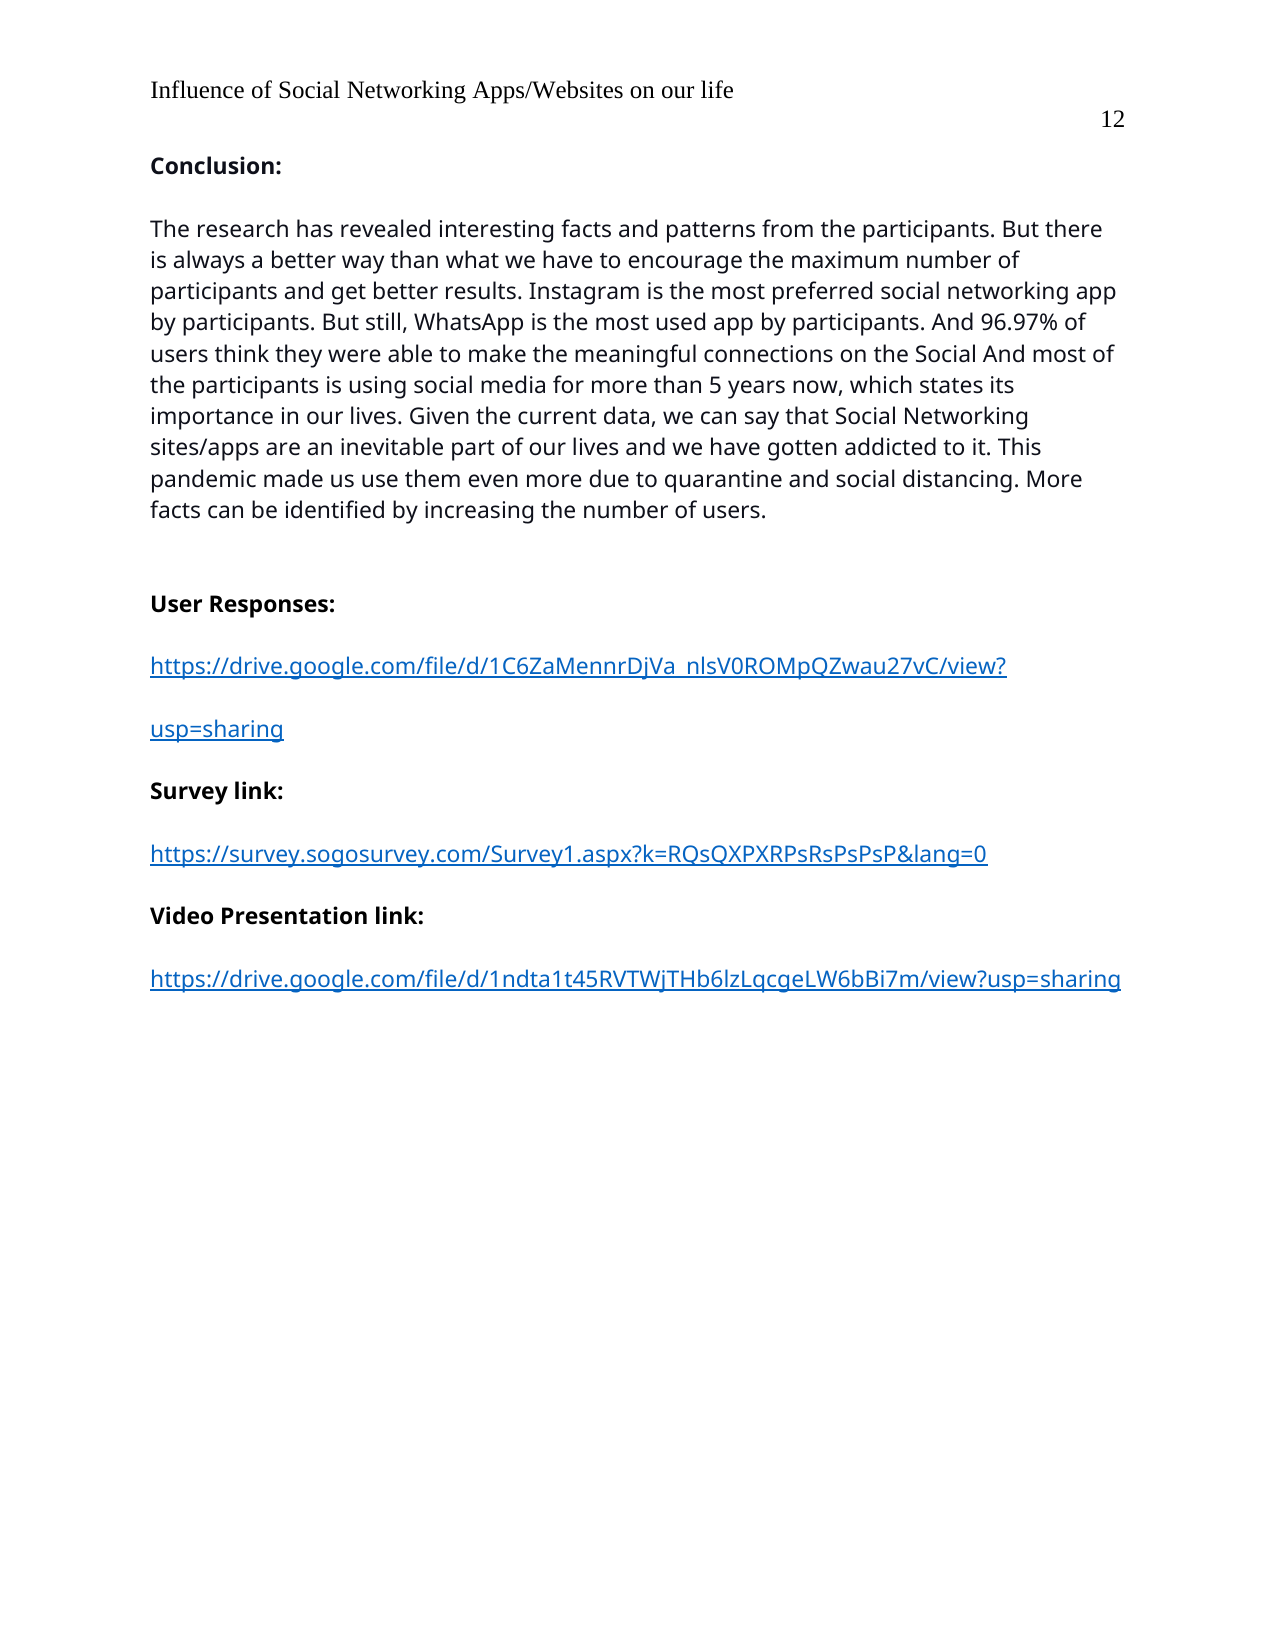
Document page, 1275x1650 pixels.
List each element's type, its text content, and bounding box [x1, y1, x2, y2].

text The research has revealed interesting facts and patterns from the participants. But there is always a better way than what we have to encourage the maximum number of participants and get better results. Instagram is the most preferred social networking app by participants. But still, WhatsApp is the most used app by participants. And 96.97% of users think they were able to make the meaningful connections on the Social And most of the participants is using social media for more than 5 years now, which states its importance in our lives. Given the current data, we can say that Social Networking sites/apps are an inevitable part of our lives and we have gotten addicted to it. This pandemic made us use them even more due to quarantine and social distancing. More facts can be identified by increasing the number of users. [150, 212, 1125, 525]
text https://survey.sogosurvey.com/Survey1.aspx?k=RQsQXPXRPsRsPsPsP&lang=0 [150, 837, 1125, 869]
text https://drive.google.com/file/d/1ndta1t45RVTWjTHb6lzLqcgeLW6bBi7m/view?usp=sharing [150, 962, 1125, 994]
text User Responses: https://drive.google.com/file/d/1C6ZaMennrDjVa_nlsV0ROMpQZwau27vC/view?usp=sharing [150, 587, 1125, 744]
text Conclusion: [150, 150, 1125, 181]
text Survey link: [150, 775, 1125, 806]
text Video Presentation link: [150, 900, 1125, 931]
